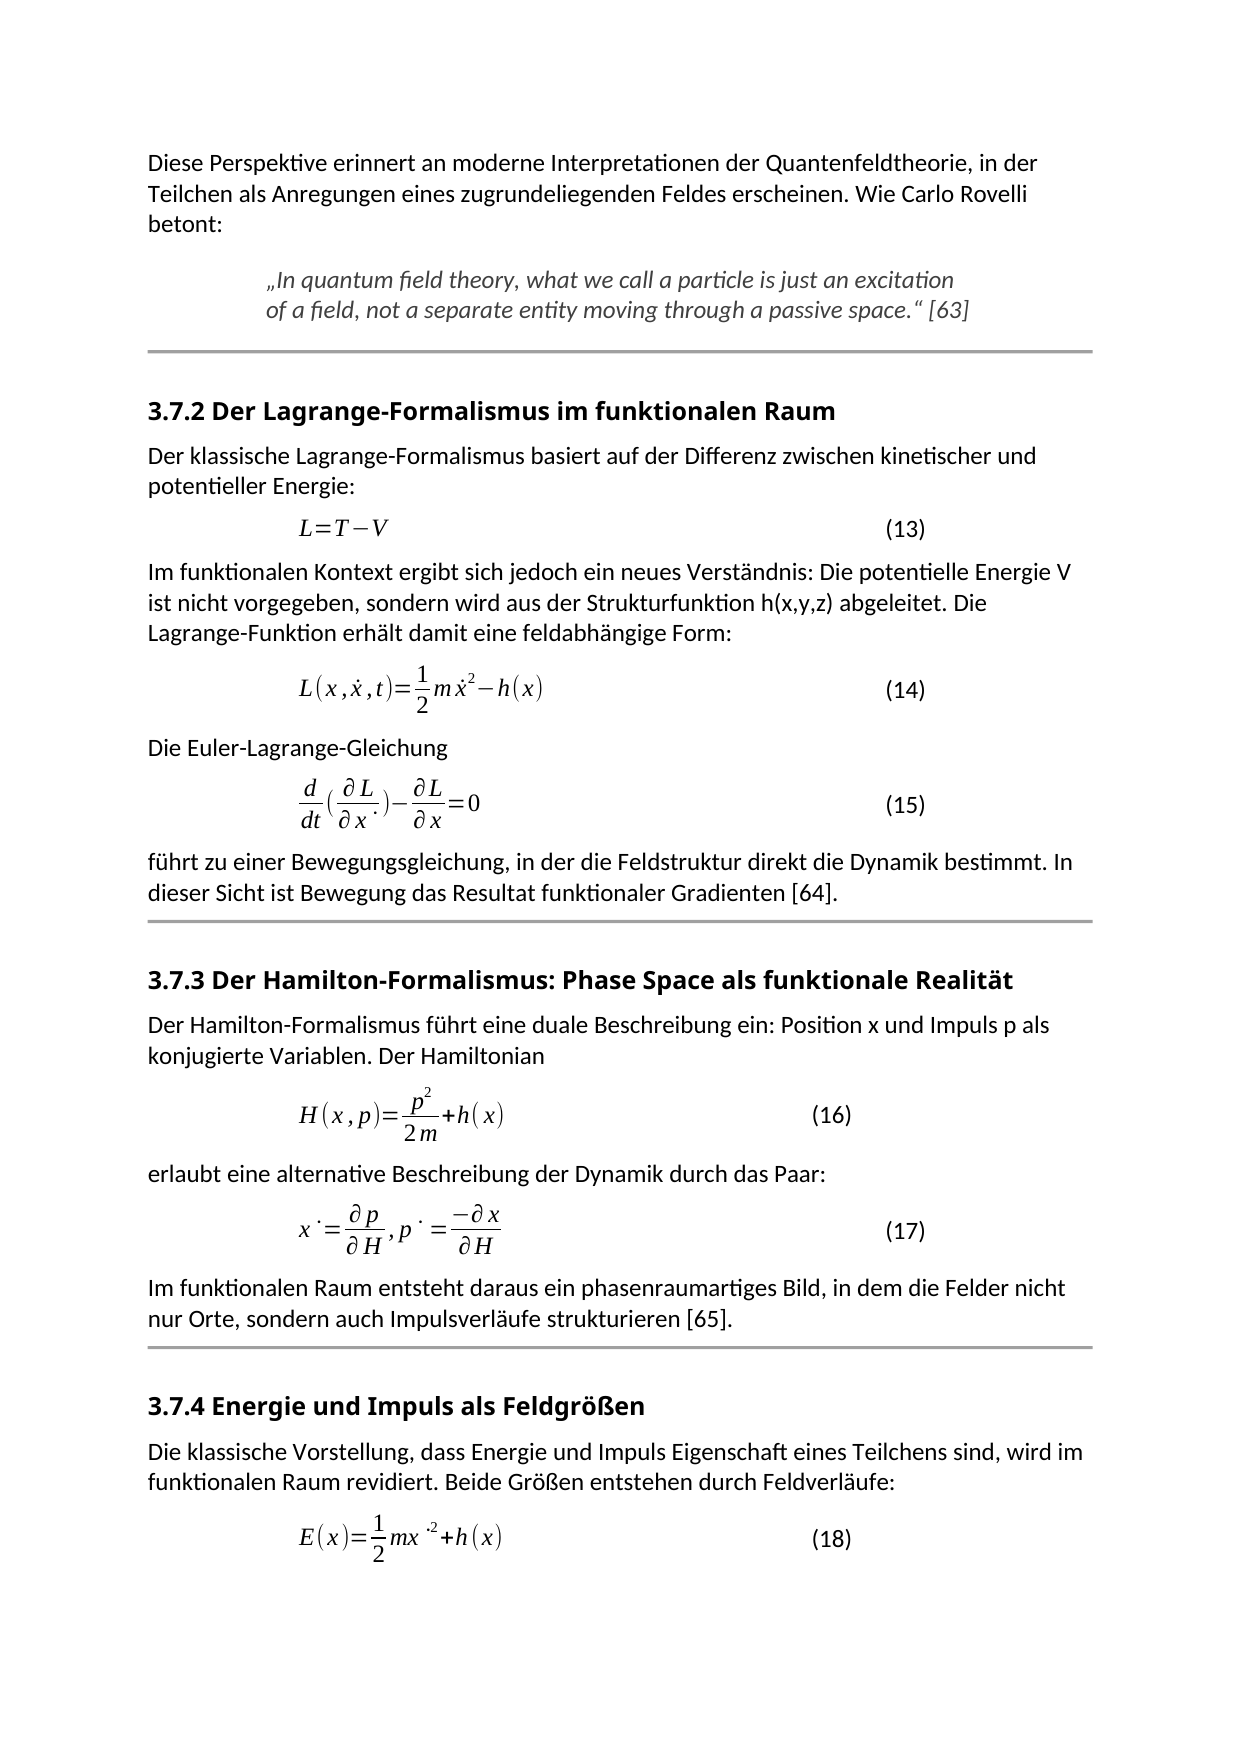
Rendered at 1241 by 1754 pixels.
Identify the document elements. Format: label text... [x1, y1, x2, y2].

subtitle 3.7.3 Der Hamilton-Formalismus: Phase Space als funktionale Realität [148, 963, 1093, 997]
text (13) [223, 513, 1093, 544]
text „In quantum field theory, what we call a particle is just an excitation of a field, not a separate entity moving through a passive space.“ [63] [266, 264, 974, 325]
text führt zu einer Bewegungsgleichung, in der die Feldstruktur direkt die Dynamik bestimmt. In dieser Sicht ist Bewegung das Resultat funktionaler Gradienten [64]. [148, 846, 1093, 907]
text (14) [223, 660, 1093, 719]
text Die klassische Vorstellung, dass Energie und Impuls Eigenschaft eines Teilchens sind, wird im funktionalen Raum revidiert. Beide Größen entstehen durch Feldverläufe: [148, 1436, 1093, 1497]
text Die Euler-Lagrange-Gleichung [148, 732, 1093, 762]
subtitle 3.7.2 Der Lagrange-Formalismus im funktionalen Raum [148, 393, 1093, 427]
text Diese Perspektive erinnert an moderne Interpretationen der Quantenfeldtheorie, in der Teilchen als Anregungen eines zugrundeliegenden Feldes erscheinen. Wie Carlo Rovelli betont: [148, 148, 1093, 239]
text (16) [223, 1083, 1093, 1146]
text Der klassische Lagrange-Formalismus basiert auf der Differenz zwischen kinetischer und potentieller Energie: [148, 440, 1093, 501]
text Der Hamilton-Formalismus führt eine duale Beschreibung ein: Position x und Impuls p als konjugierte Variablen. Der Hamiltonian [148, 1009, 1093, 1071]
text (17) [223, 1201, 1093, 1260]
text Im funktionalen Raum entsteht daraus ein phasenraumartiges Bild, in dem die Felder nicht nur Orte, sondern auch Impulsverläufe strukturieren [65]. [148, 1272, 1093, 1333]
text erlaubt eine alternative Beschreibung der Dynamik durch das Paar: [148, 1158, 1093, 1188]
text (18) [223, 1509, 1093, 1568]
text Im funktionalen Kontext ergibt sich jedoch ein neues Verständnis: Die potentielle Energie V ist nicht vorgegeben, sondern wird aus der Strukturfunktion h(x,y,z) abgeleitet. Die Lagrange-Funktion erhält damit eine feldabhängige Form: [148, 556, 1093, 648]
text (15) [223, 775, 1093, 834]
subtitle 3.7.4 Energie und Impuls als Feldgrößen [148, 1389, 1093, 1423]
